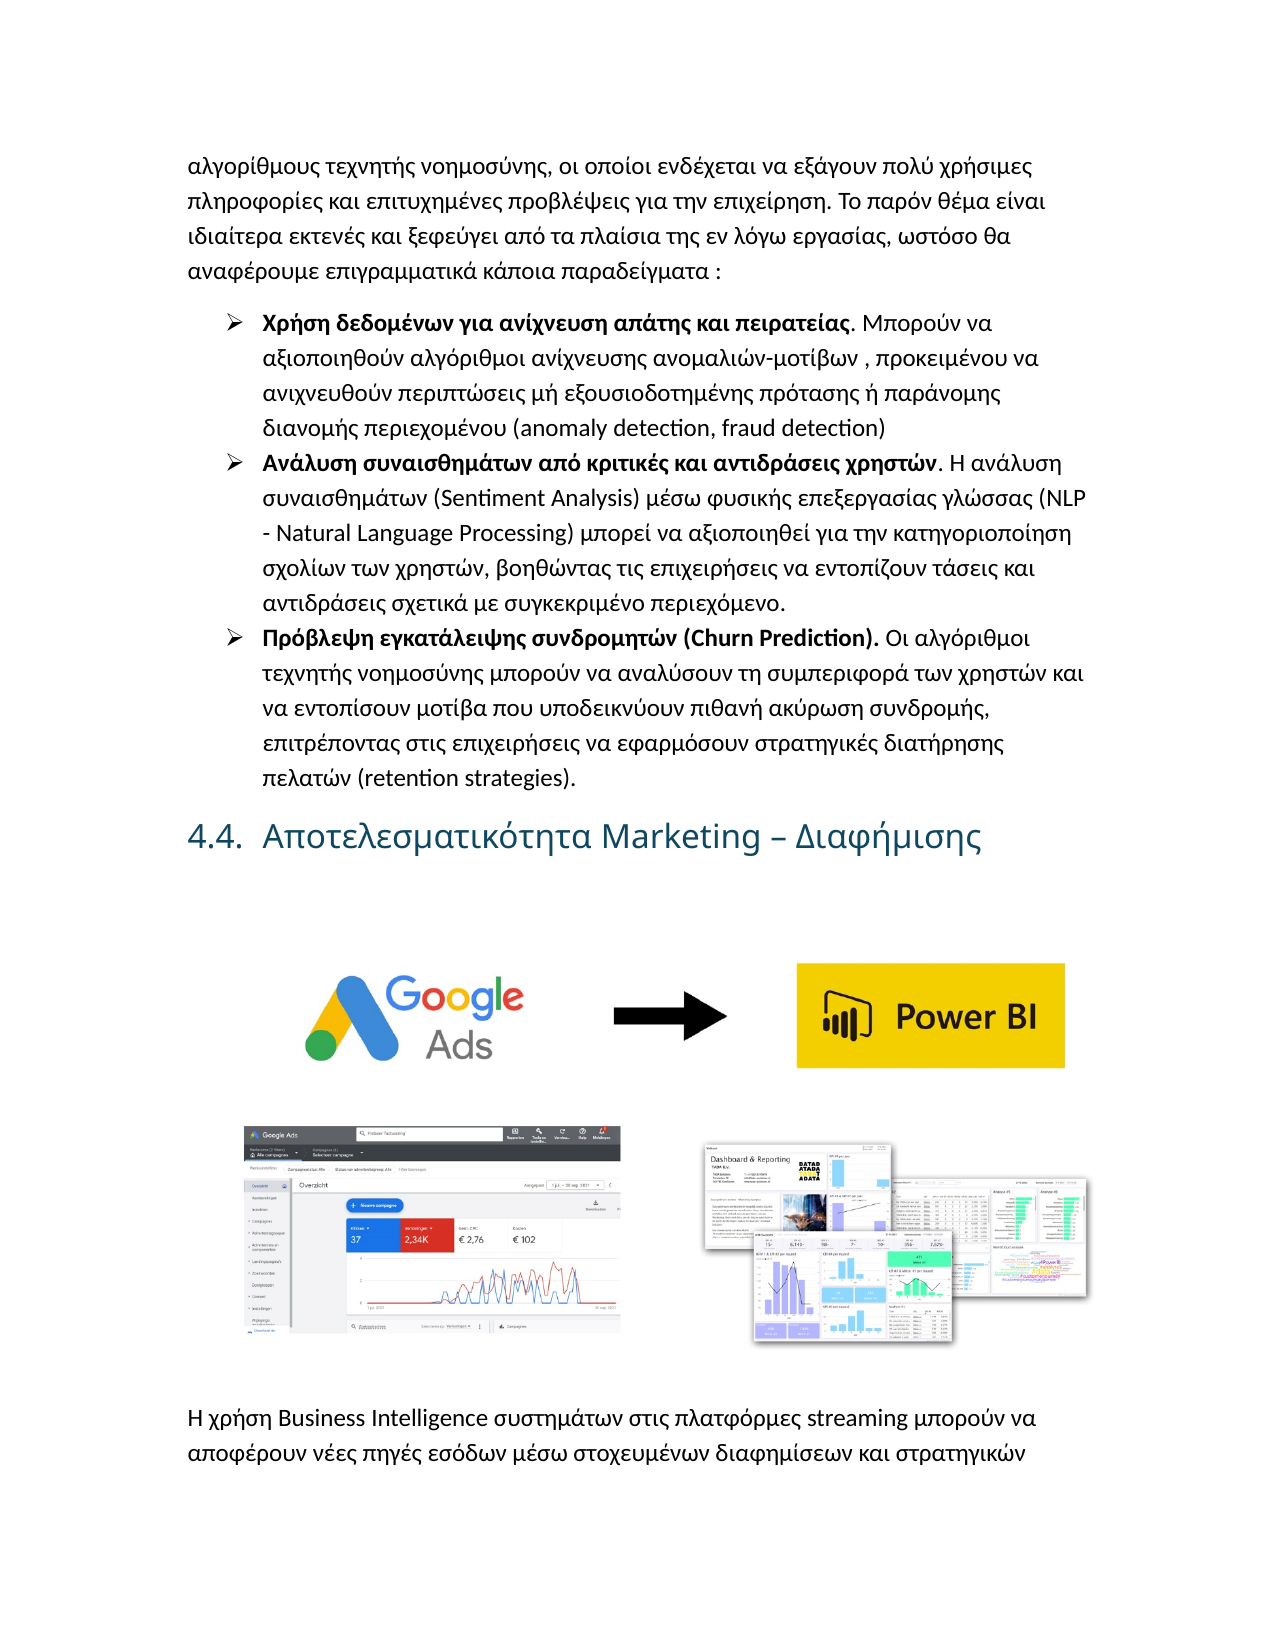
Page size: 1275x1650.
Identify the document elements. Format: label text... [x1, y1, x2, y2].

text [187, 1398, 1087, 1468]
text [187, 150, 1087, 286]
picture [187, 873, 1119, 1398]
subtitle Αποτελεσματικότητα Marketing – Διαφήμισης [187, 813, 1087, 859]
list Χρήση δεδομένων για ανίχνευση απάτης και πειρατείας. Μπορούν να αξιοποιηθούν αλγόριθμοι ανίχνευσης ανομαλιών-μοτίβων , προκειμένου να ανιχνευθούν περιπτώσεις μή εξουσιοδοτημένης πρότασης ή παράνομης διανομής περιεχομένου (anomaly detection, fraud detection) [225, 307, 1087, 442]
list Ανάλυση συναισθημάτων από κριτικές και αντιδράσεις χρηστών. Η ανάλυση συναισθημάτων (Sentiment Analysis) μέσω φυσικής επεξεργασίας γλώσσας (NLP - Natural Language Processing) μπορεί να αξιοποιηθεί για την κατηγοριοποίηση σχολίων των χρηστών, βοηθώντας τις επιχειρήσεις να εντοπίζουν τάσεις και αντιδράσεις σχετικά με συγκεκριμένο περιεχόμενο. [225, 447, 1087, 617]
list Πρόβλεψη εγκατάλειψης συνδρομητών (Churn Prediction). Οι αλγόριθμοι τεχνητής νοημοσύνης μπορούν να αναλύσουν τη συμπεριφορά των χρηστών και να εντοπίσουν μοτίβα που υποδεικνύουν πιθανή ακύρωση συνδρομής, επιτρέποντας στις επιχειρήσεις να εφαρμόσουν στρατηγικές διατήρησης πελατών (retention strategies). [225, 622, 1087, 792]
